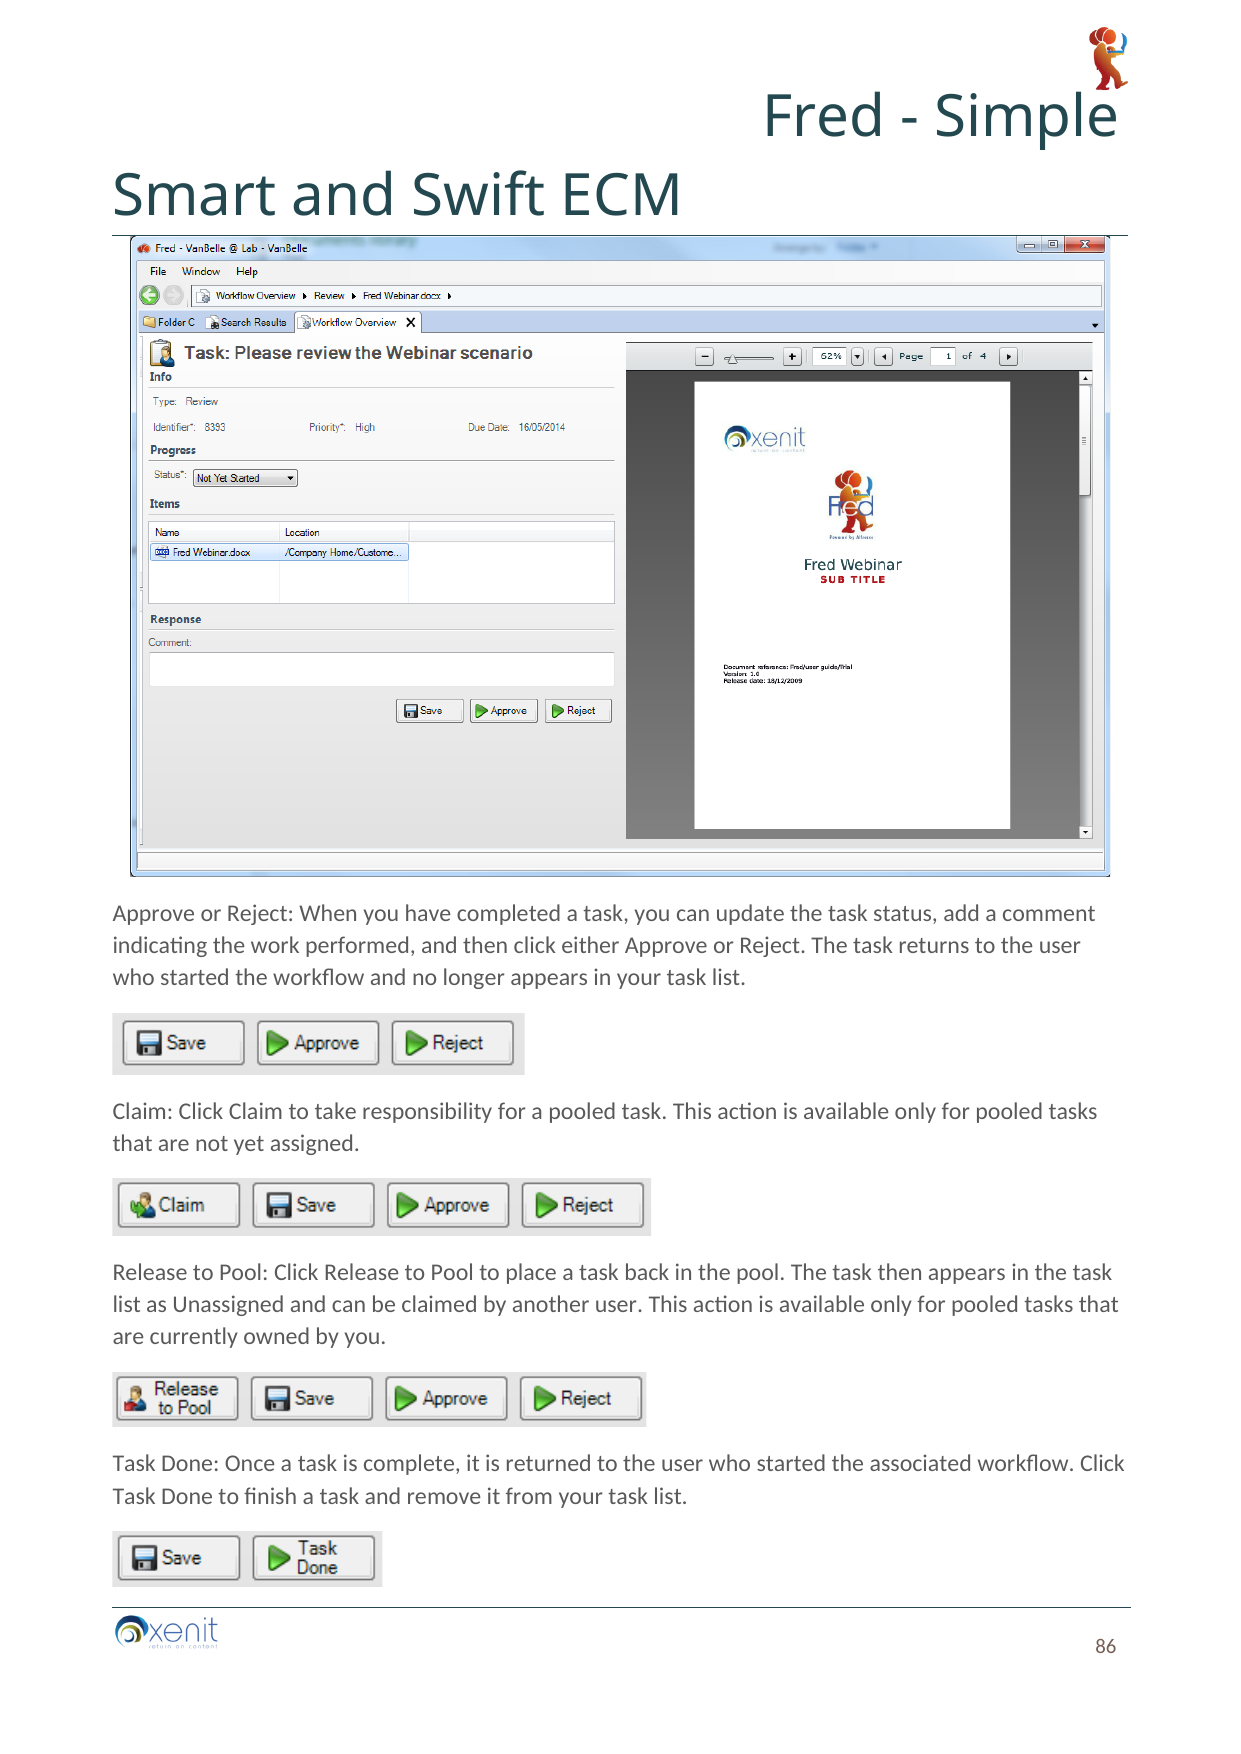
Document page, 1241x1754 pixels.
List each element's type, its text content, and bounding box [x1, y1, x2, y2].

picture [112, 1178, 652, 1236]
picture [130, 236, 1110, 877]
text Claim: Click Claim to take responsibility for a pooled task. This action is available only for pooled tasks that are not yet assigned. [112, 1096, 1128, 1157]
picture [112, 1610, 222, 1654]
text Release to Pool: Click Release to Pool to place a task back in the pool. The task then appears in the task list as Unassigned and can be claimed by another user. This action is available only for pooled tasks that are currently owned by you. [112, 1257, 1128, 1351]
picture [112, 1531, 383, 1587]
text Approve or Reject: When you have completed a task, you can update the task status, add a comment indicating the work performed, and then click either Approve or Reject. The task returns to the user who started the workflow and no longer appears in your task list. [112, 898, 1128, 992]
picture [112, 1013, 525, 1075]
picture [112, 1372, 647, 1427]
picture [1087, 25, 1130, 94]
text Task Done: Once a task is complete, it is returned to the user who started the associated workflow. Click Task Done to finish a task and remove it from your task list. [112, 1448, 1128, 1510]
